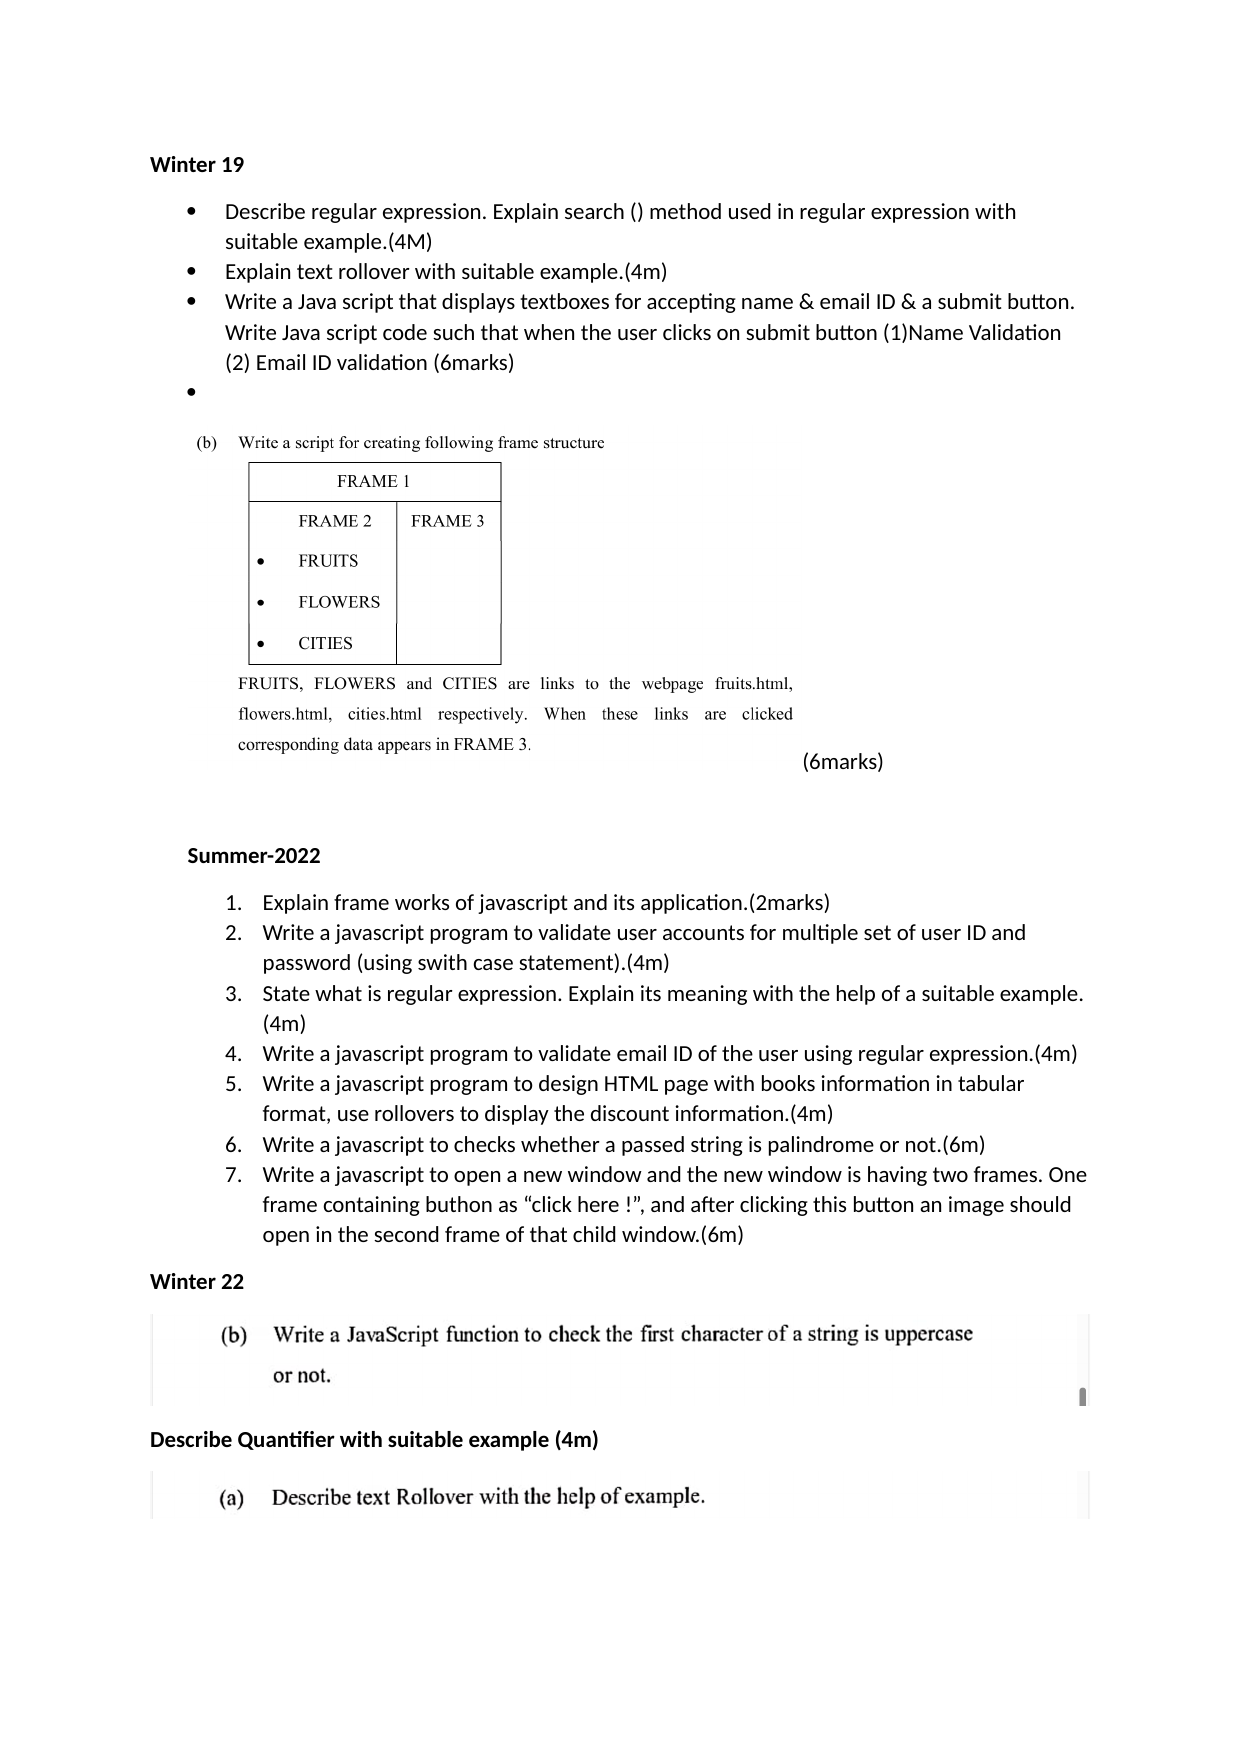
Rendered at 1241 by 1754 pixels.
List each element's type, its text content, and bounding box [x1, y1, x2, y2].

list Write a javascript program to validate email ID of the user using regular expression.(4m) [225, 1039, 1090, 1067]
list Write a javascript to checks whether a passed string is palindrome or not.(6m) [225, 1130, 1090, 1158]
picture [187, 425, 803, 770]
picture [150, 1471, 1091, 1519]
list Describe regular expression. Explain search () method used in regular expression with suitable example.(4M) [187, 197, 1090, 255]
list Write a javascript program to validate user accounts for multiple set of user ID and password (using swith case statement).(4m) [225, 918, 1090, 977]
text Winter 19 [150, 150, 1090, 178]
list Write a javascript program to design HTML page with books information in tabular format, use rollovers to display the discount information.(4m) [225, 1069, 1090, 1128]
text Winter 22 [150, 1267, 1090, 1295]
list State what is regular expression. Explain its meaning with the help of a suitable example. (4m) [225, 979, 1090, 1037]
list Explain frame works of javascript and its application.(2marks) [225, 888, 1090, 916]
list Explain text rollover with suitable example.(4m) [187, 257, 1090, 285]
picture [150, 1314, 1091, 1406]
text Summer-2022 [187, 841, 1090, 869]
text Describe Quantifier with suitable example (4m) [150, 1425, 1090, 1453]
list Write a Java script that displays textboxes for accepting name & email ID & a submit button. Write Java script code such that when the user clicks on submit button (1)Name Validation (2) Email ID validation (6marks) [187, 287, 1090, 376]
list Write a javascript to open a new window and the new window is having two frames. One frame containing buthon as “click here !”, and after clicking this button an image should open in the second frame of that child window.(6m) [225, 1160, 1090, 1248]
